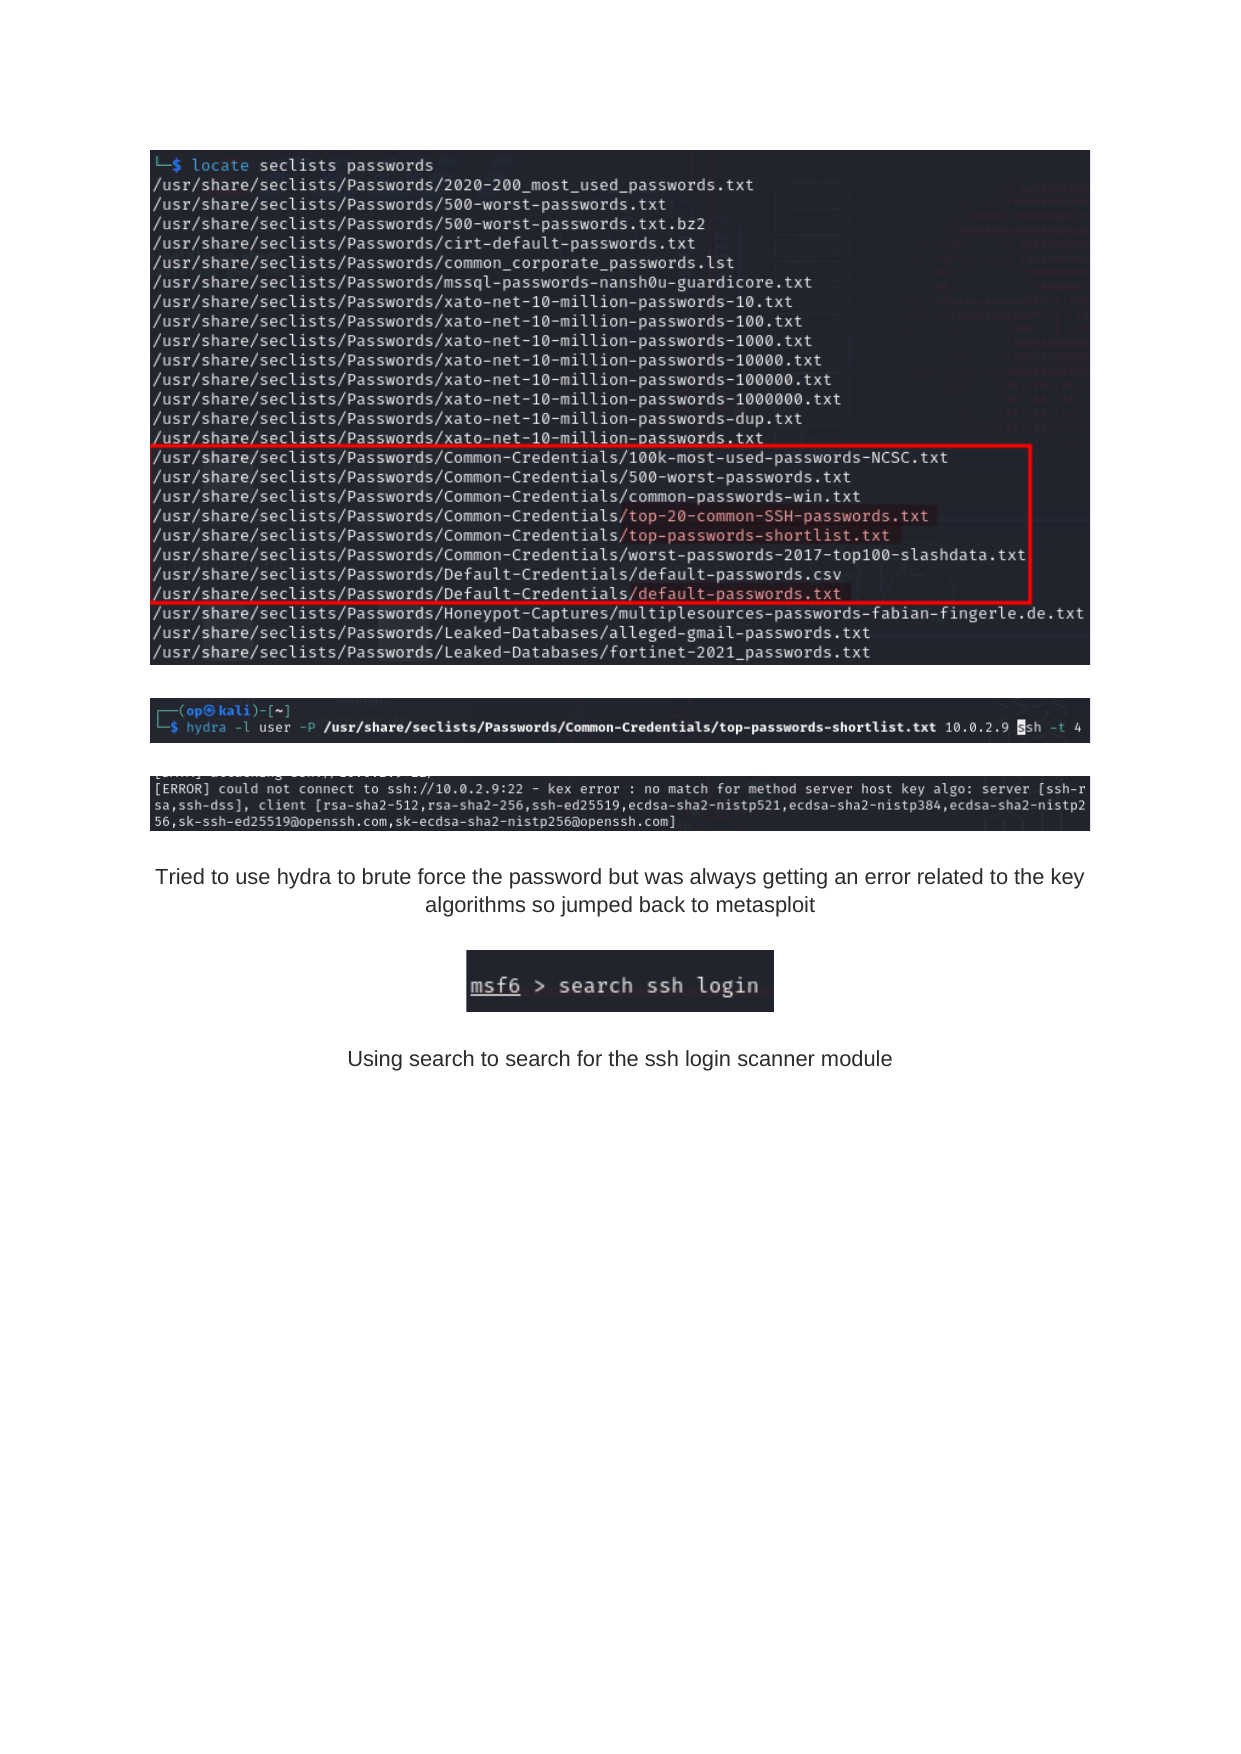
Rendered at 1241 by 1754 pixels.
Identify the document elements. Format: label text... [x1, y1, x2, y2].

text Using search to search for the ssh login scanner module [150, 1046, 1090, 1071]
picture [466, 950, 774, 1012]
picture [150, 698, 1091, 743]
picture [150, 776, 1091, 831]
text Tried to use hydra to brute force the password but was always getting an error related to the key algorithms so jumped back to metasploit [150, 864, 1090, 917]
picture [150, 150, 1091, 665]
